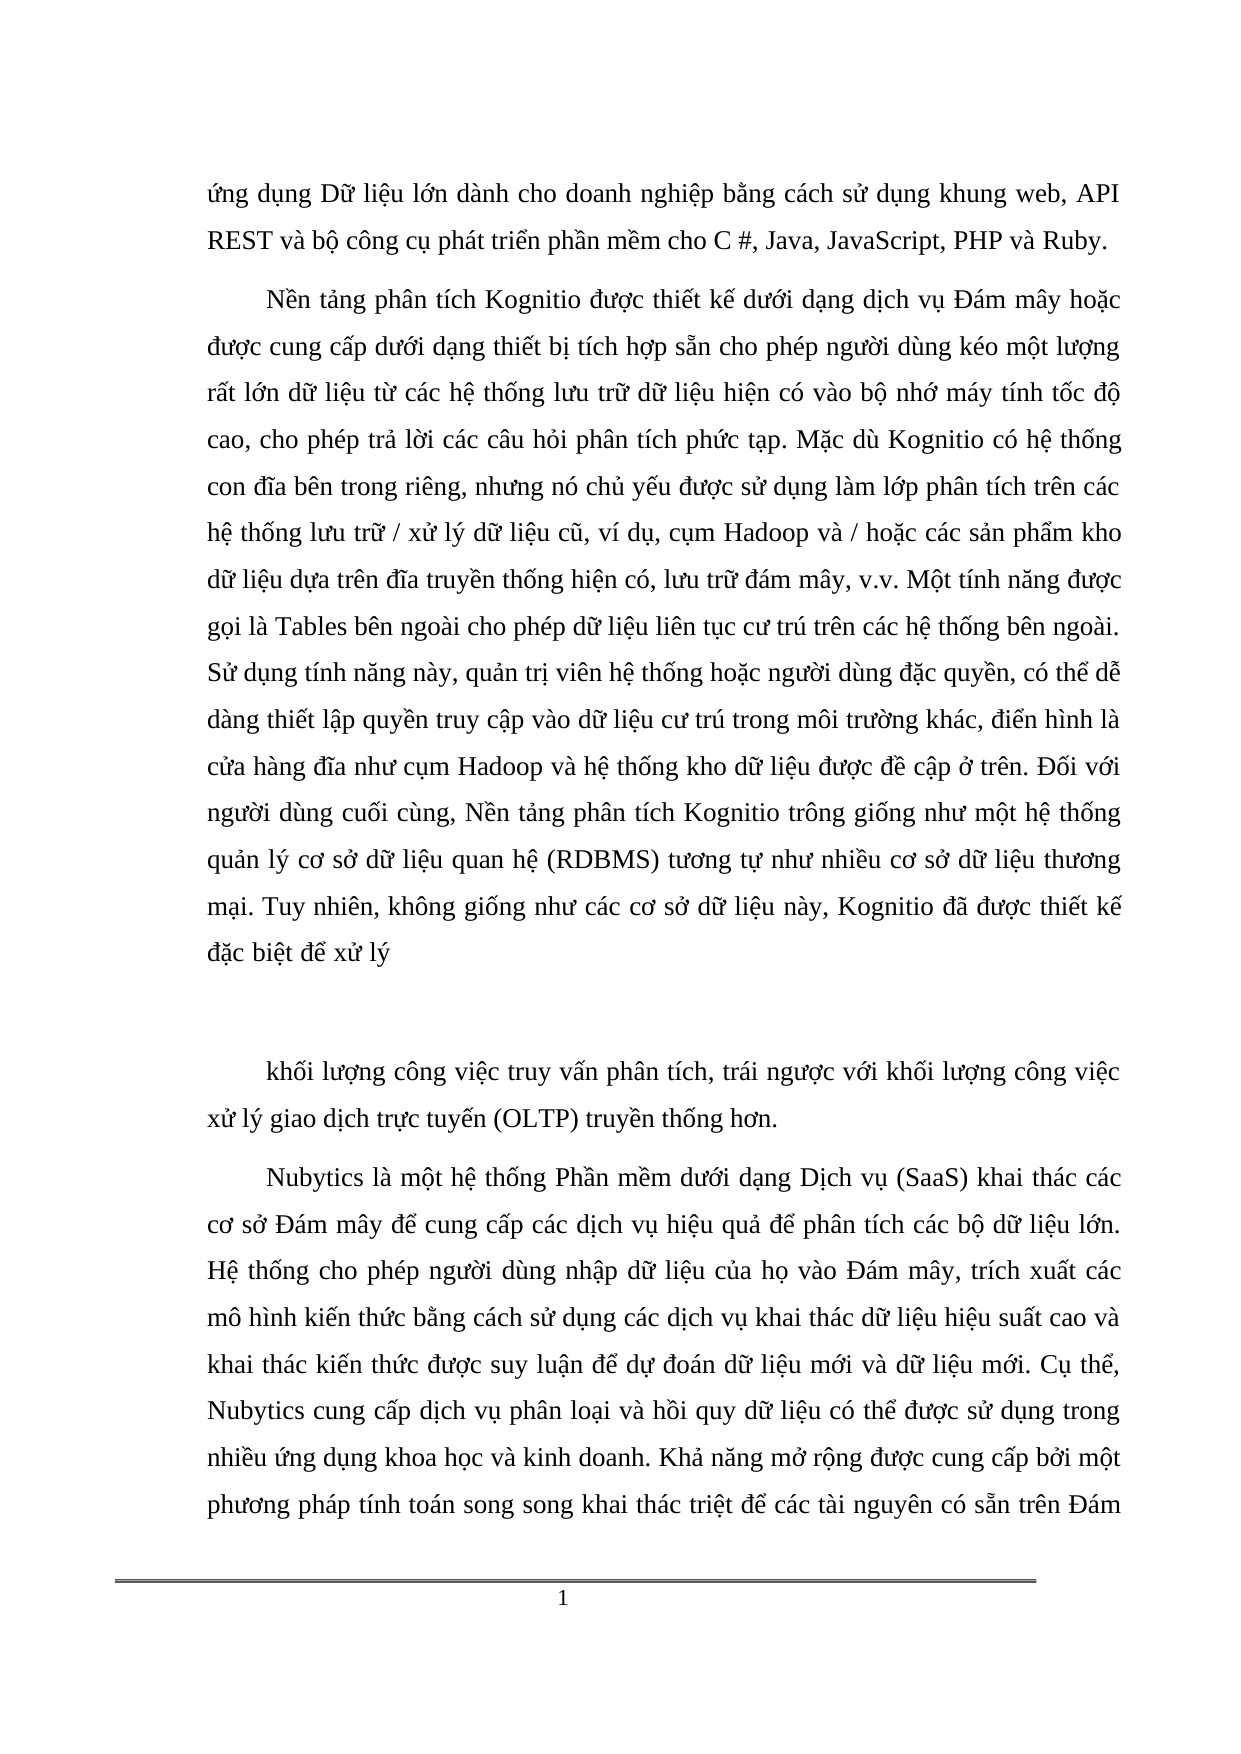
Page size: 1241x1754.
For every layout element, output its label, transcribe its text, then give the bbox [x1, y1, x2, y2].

text Nền tảng phân tích Kognitio được thiết kế dưới dạng dịch vụ Đám mây hoặc được cung cấp dưới dạng thiết bị tích hợp sẵn cho phép người dùng kéo một lượng rất lớn dữ liệu từ các hệ thống lưu trữ dữ liệu hiện có vào bộ nhớ máy tính tốc độ cao, cho phép trả lời các câu hỏi phân tích phức tạp. Mặc dù Kognitio có hệ thống con đĩa bên trong riêng, nhưng nó chủ yếu được sử dụng làm lớp phân tích trên các hệ thống lưu trữ / xử lý dữ liệu cũ, ví dụ, cụm Hadoop và / hoặc các sản phẩm kho dữ liệu dựa trên đĩa truyền thống hiện có, lưu trữ đám mây, v.v. Một tính năng được gọi là Tables bên ngoài cho phép dữ liệu liên tục cư trú trên các hệ thống bên ngoài. Sử dụng tính năng này, quản trị viên hệ thống hoặc người dùng đặc quyền, có thể dễ dàng thiết lập quyền truy cập vào dữ liệu cư trú trong môi trường khác, điển hình là cửa hàng đĩa như cụm Hadoop và hệ thống kho dữ liệu được đề cập ở trên. Đối với người dùng cuối cùng, Nền tảng phân tích Kognitio trông giống như một hệ thống quản lý cơ sở dữ liệu quan hệ (RDBMS) tương tự như nhiều cơ sở dữ liệu thương mại. Tuy nhiên, không giống như các cơ sở dữ liệu này, Kognitio đã được thiết kế đặc biệt để xử lý [207, 283, 1122, 967]
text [207, 1161, 1122, 1519]
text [207, 177, 1122, 255]
text khối lượng công việc truy vấn phân tích, trái ngược với khối lượng công việc xử lý giao dịch trực tuyến (OLTP) truyền thống hơn. [207, 1055, 1122, 1133]
